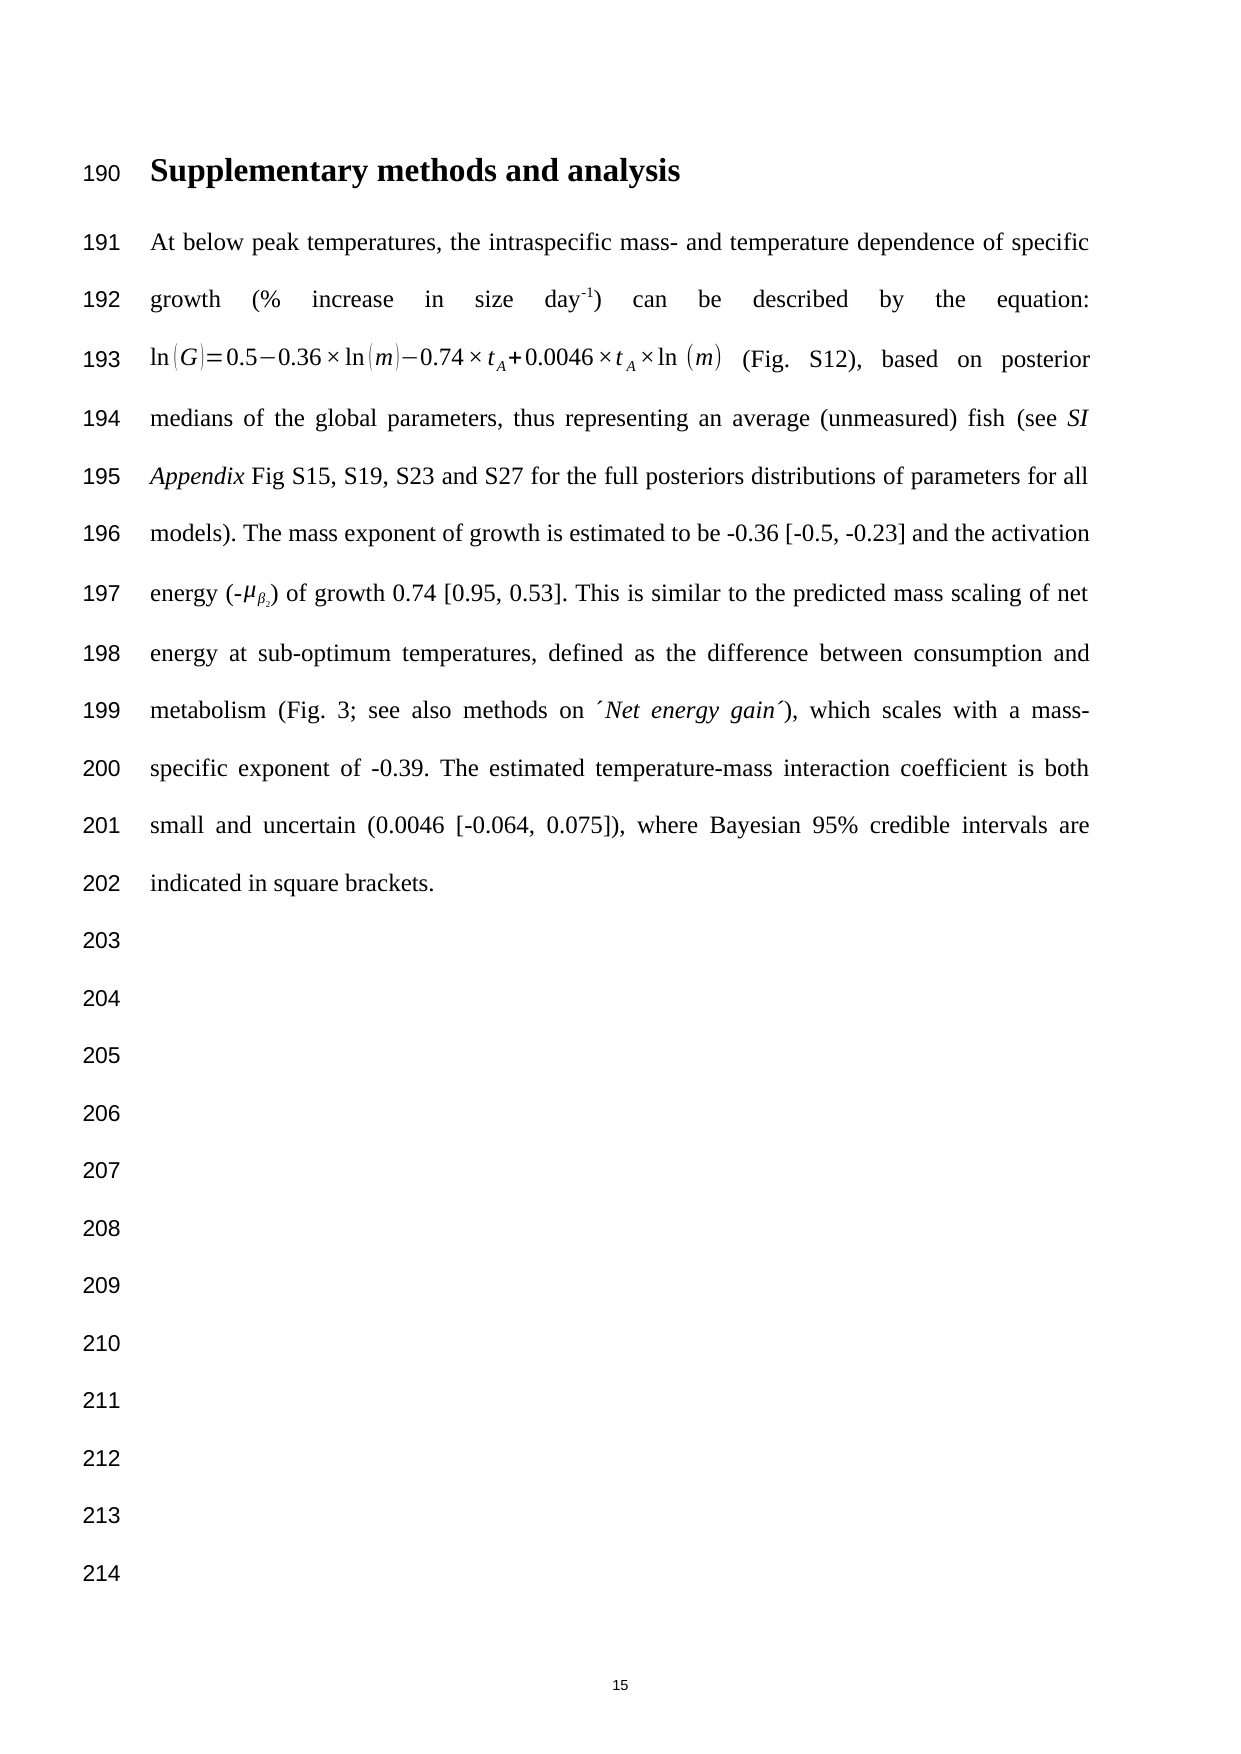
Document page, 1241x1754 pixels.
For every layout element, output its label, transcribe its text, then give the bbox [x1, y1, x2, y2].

subtitle Supplementary methods and analysis [150, 150, 1090, 188]
text At below peak temperatures, the intraspecific mass- and temperature dependence of specific growth (% increase in size day-1) can be described by the equation: (Fig. S12), based on posterior medians of the global parameters, thus representing an average (unmeasured) fish (see SI Appendix Fig S15, S19, S23 and S27 for the full posteriors distributions of parameters for all models). The mass exponent of growth is estimated to be -0.36 [-0.5, -0.23] and the activation energy (-) of growth 0.74 [0.95, 0.53]. This is similar to the predicted mass scaling of net energy at sub-optimum temperatures, defined as the difference between consumption and metabolism (Fig. 3; see also methods on ´Net energy gain´), which scales with a mass-specific exponent of -0.39. The estimated temperature-mass interaction coefficient is both small and uncertain (0.0046 [-0.064, 0.075]), where Bayesian 95% credible intervals are indicated in square brackets. [150, 227, 1090, 897]
